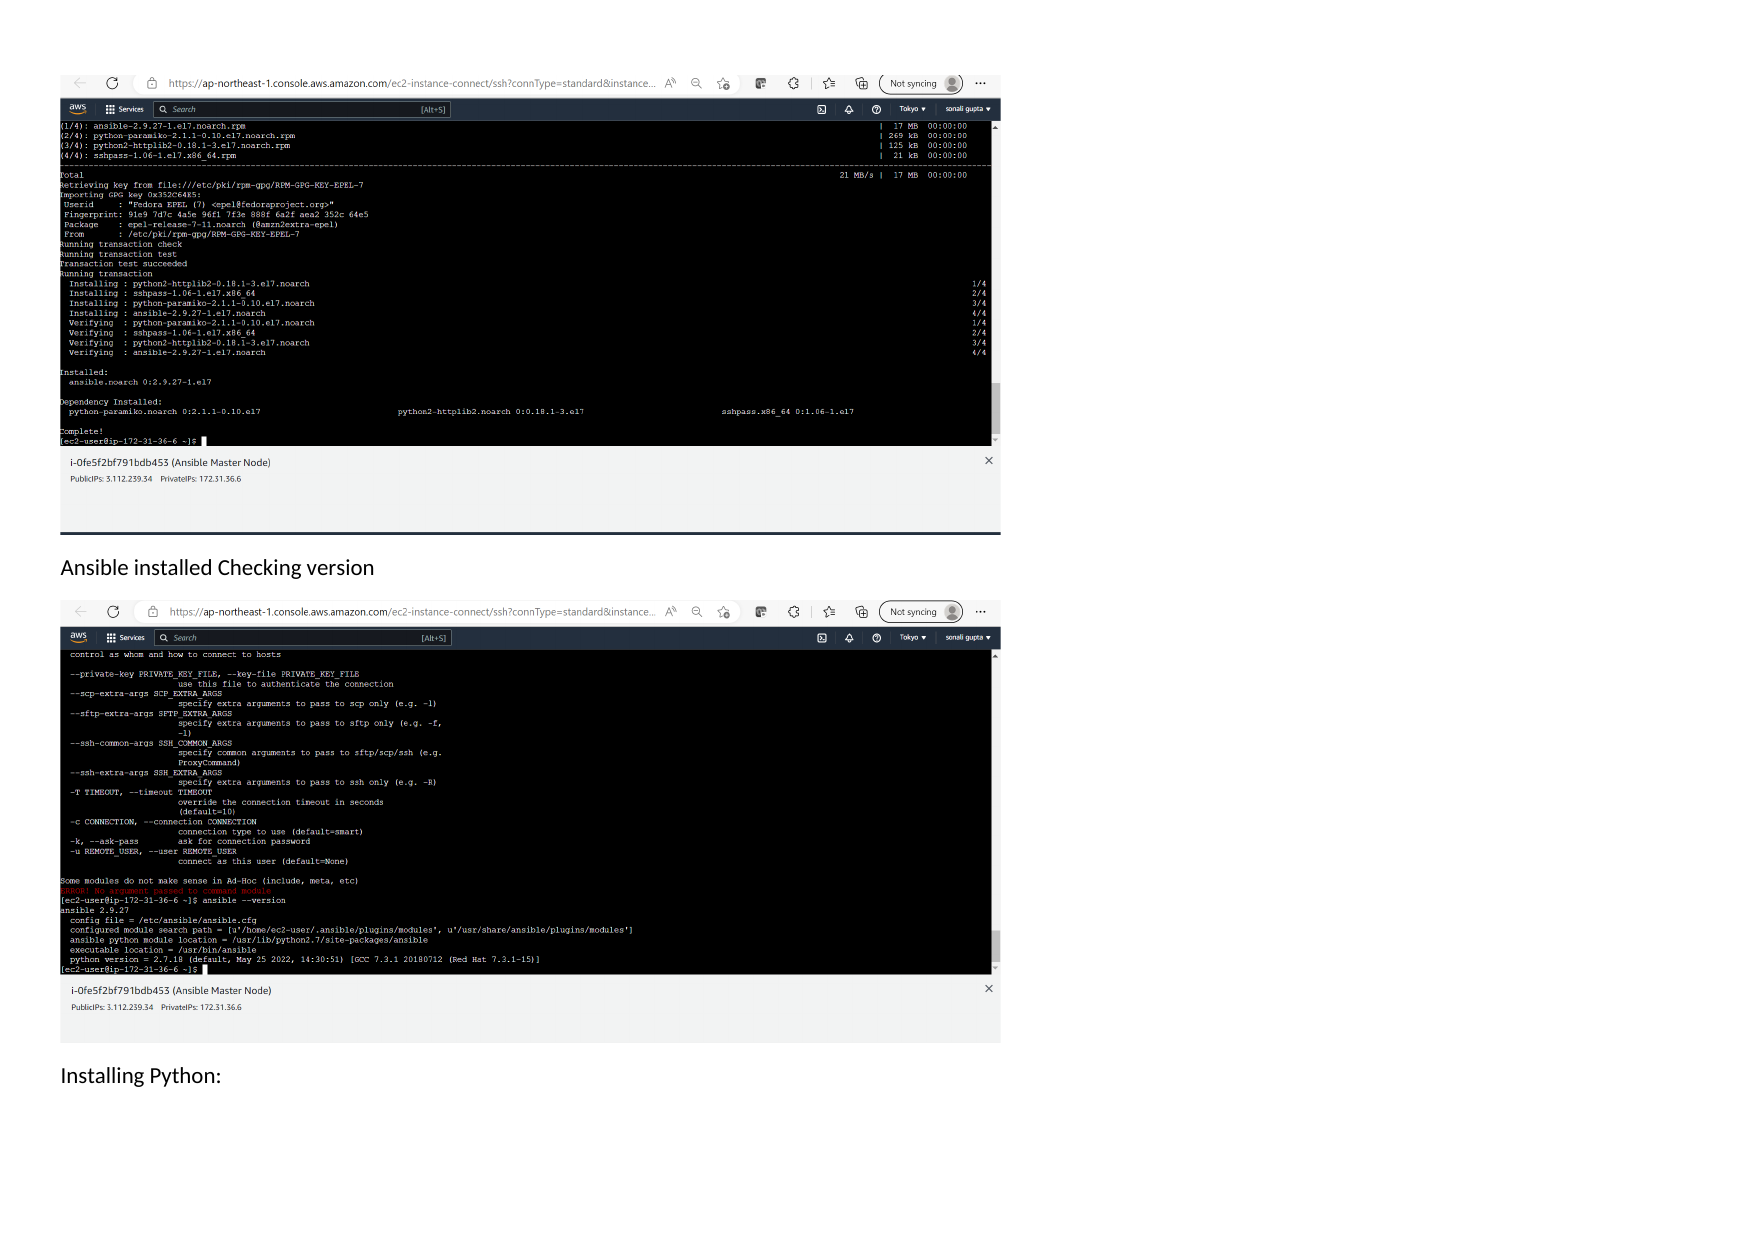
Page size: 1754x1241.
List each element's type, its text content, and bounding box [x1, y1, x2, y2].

picture [60, 600, 1001, 1043]
picture [60, 75, 1001, 535]
text Installing Python: [60, 1061, 1691, 1089]
text Ansible installed Checking version [60, 553, 1691, 581]
